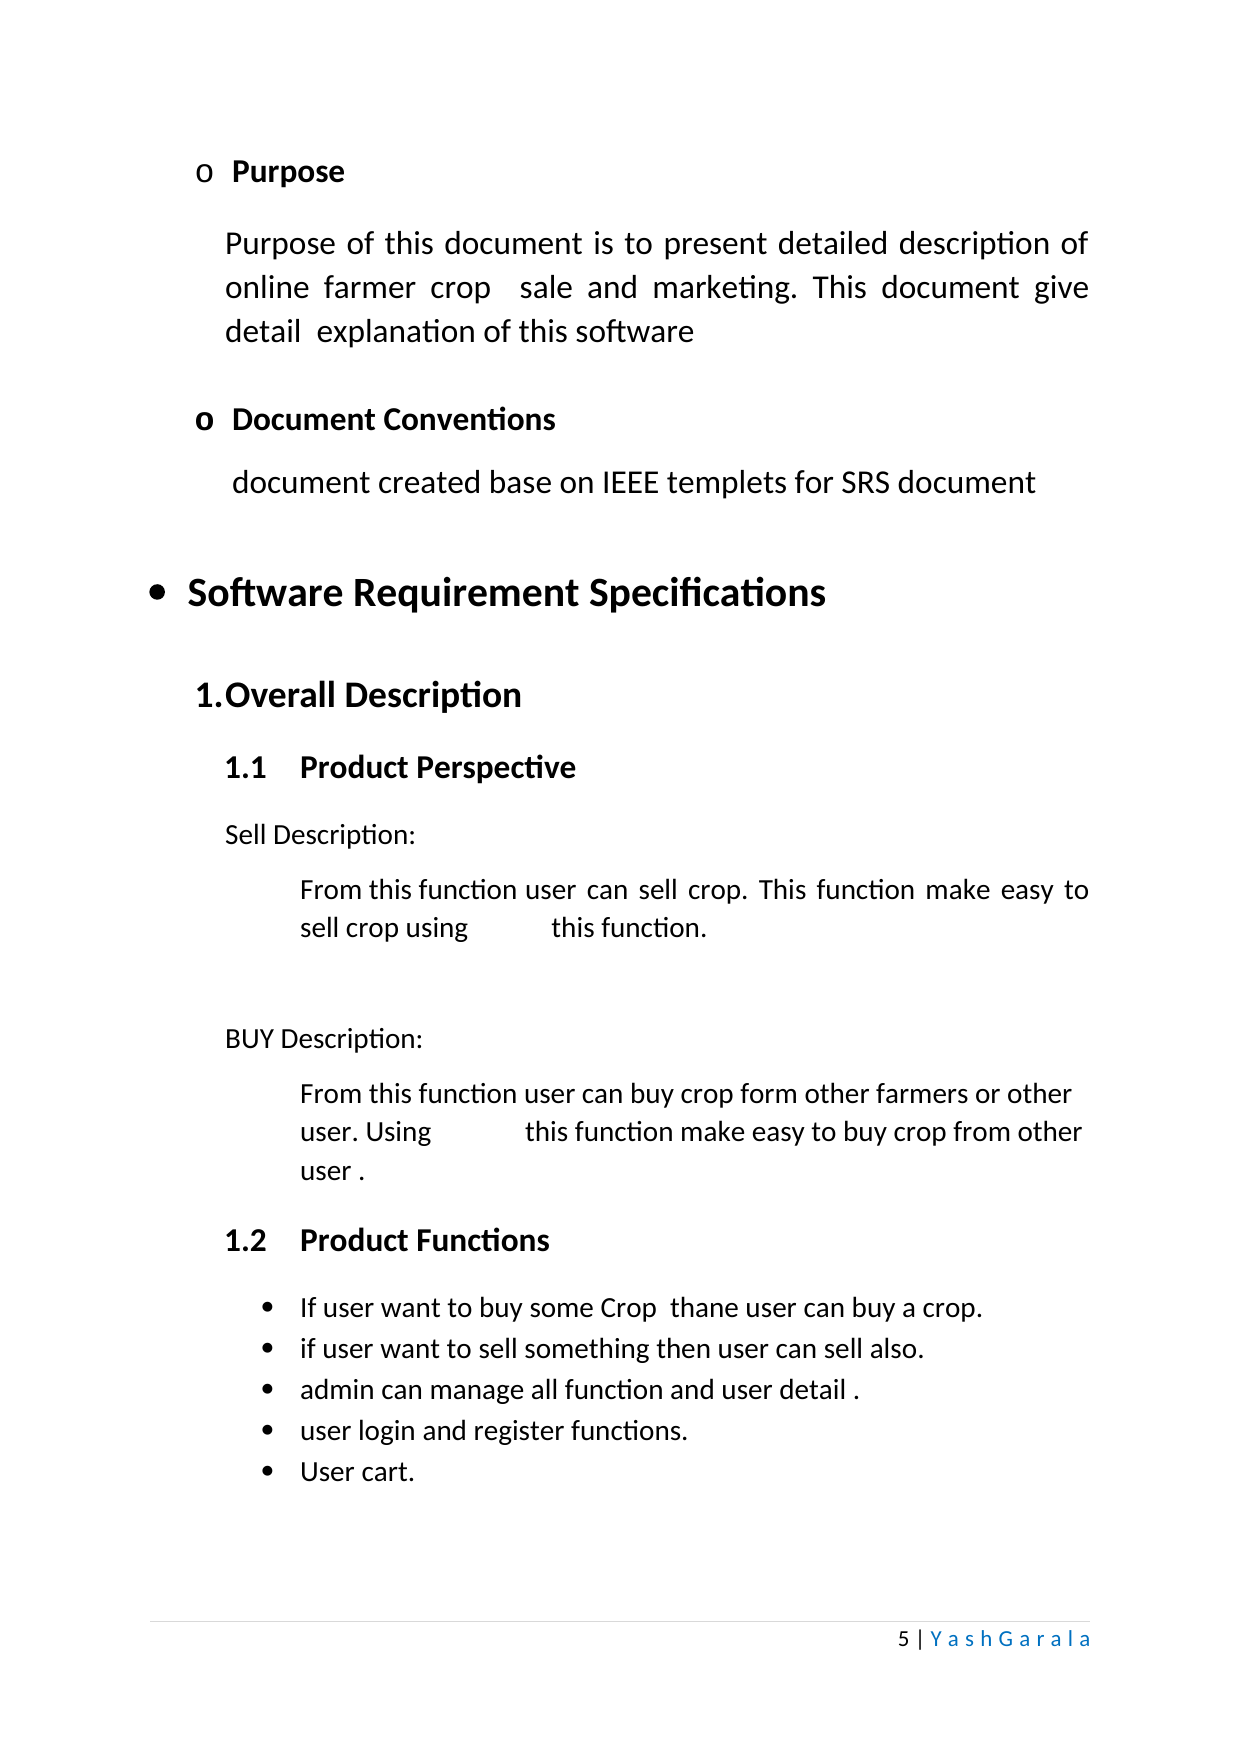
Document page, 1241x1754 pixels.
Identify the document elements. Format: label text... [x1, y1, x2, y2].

subtitle Product Functions [224, 1219, 1090, 1260]
text Sell Description: [150, 816, 1090, 852]
list User cart. [262, 1453, 1090, 1489]
subtitle Overall Description [194, 671, 1090, 717]
list Software Requirement Specifications [150, 566, 1090, 617]
list If user want to buy some Crop thane user can buy a crop. [262, 1289, 1090, 1325]
list Document Conventions [194, 397, 1090, 440]
text BUY Description: [150, 1020, 1090, 1055]
list if user want to sell something then user can sell also. [262, 1330, 1090, 1366]
list Purpose of this document is to present detailed description of online farmer crop sale and marketing. This document give detail explanation of this software [225, 222, 1090, 350]
list admin can manage all function and user detail . [262, 1371, 1090, 1407]
subtitle Purpose [194, 150, 1090, 192]
list user login and register functions. [262, 1412, 1090, 1448]
list document created base on IEEE templets for SRS document [232, 461, 1090, 502]
text From this function user can sell crop. This function make easy to sell crop using this function. [300, 871, 1090, 945]
subtitle Product Perspective [224, 746, 1090, 787]
text From this function user can buy crop form other farmers or other user. Using this function make easy to buy crop from other user . [300, 1075, 1090, 1187]
